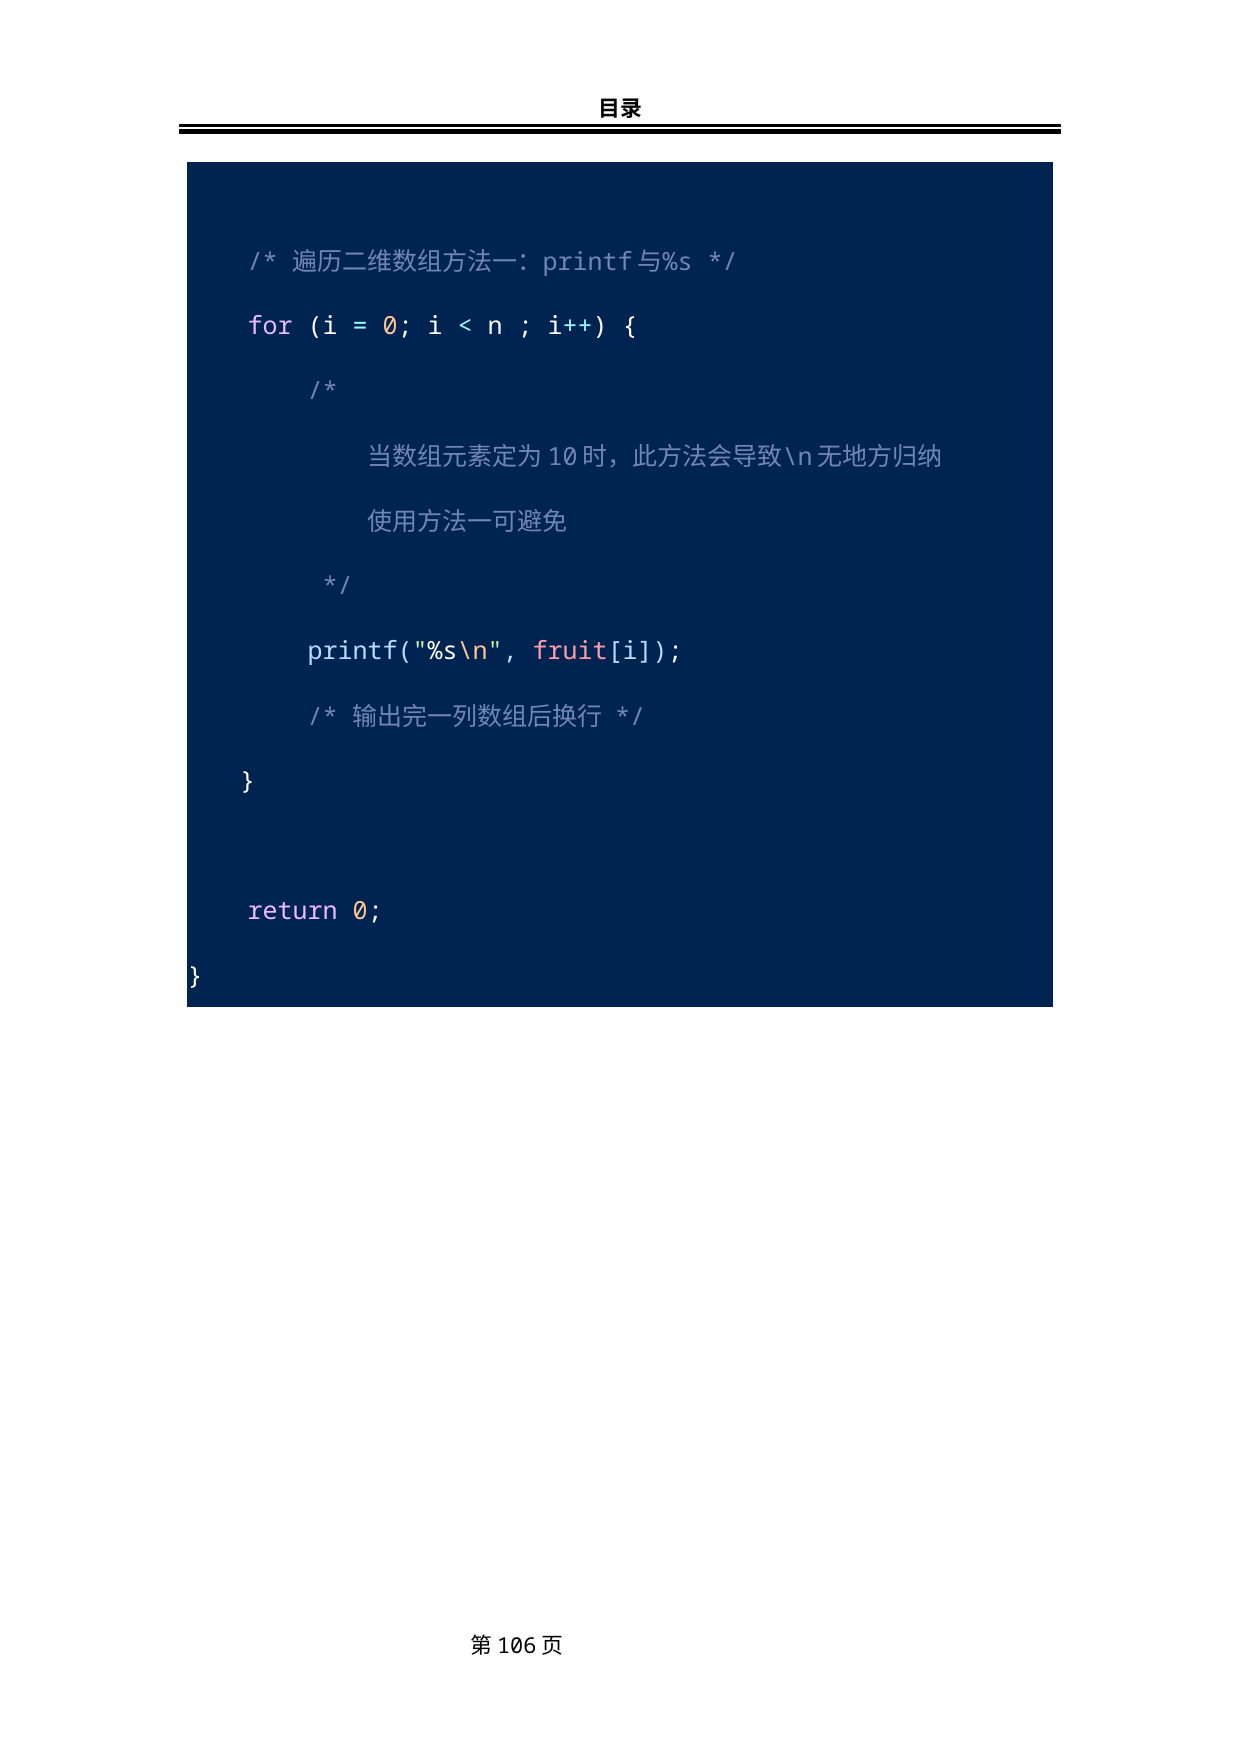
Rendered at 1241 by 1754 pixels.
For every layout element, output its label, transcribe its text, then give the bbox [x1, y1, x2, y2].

text } [187, 747, 1053, 812]
text /* [187, 357, 1053, 422]
text */ [187, 552, 1053, 617]
text /* 遍历二维数组方法一：printf与%s */ [187, 227, 1053, 292]
text 使用方法一可避免 [187, 487, 1053, 552]
text /* 输出完一列数组后换行 */ [187, 682, 1053, 747]
text 当数组元素定为10时，此方法会导致\n无地方归纳 [187, 422, 1053, 487]
text for (i = 0; i < n ; i++) { [187, 292, 1053, 357]
text printf("%s\n", fruit[i]); [187, 617, 1053, 682]
text return 0; [187, 877, 1053, 942]
text } [187, 942, 1053, 1007]
